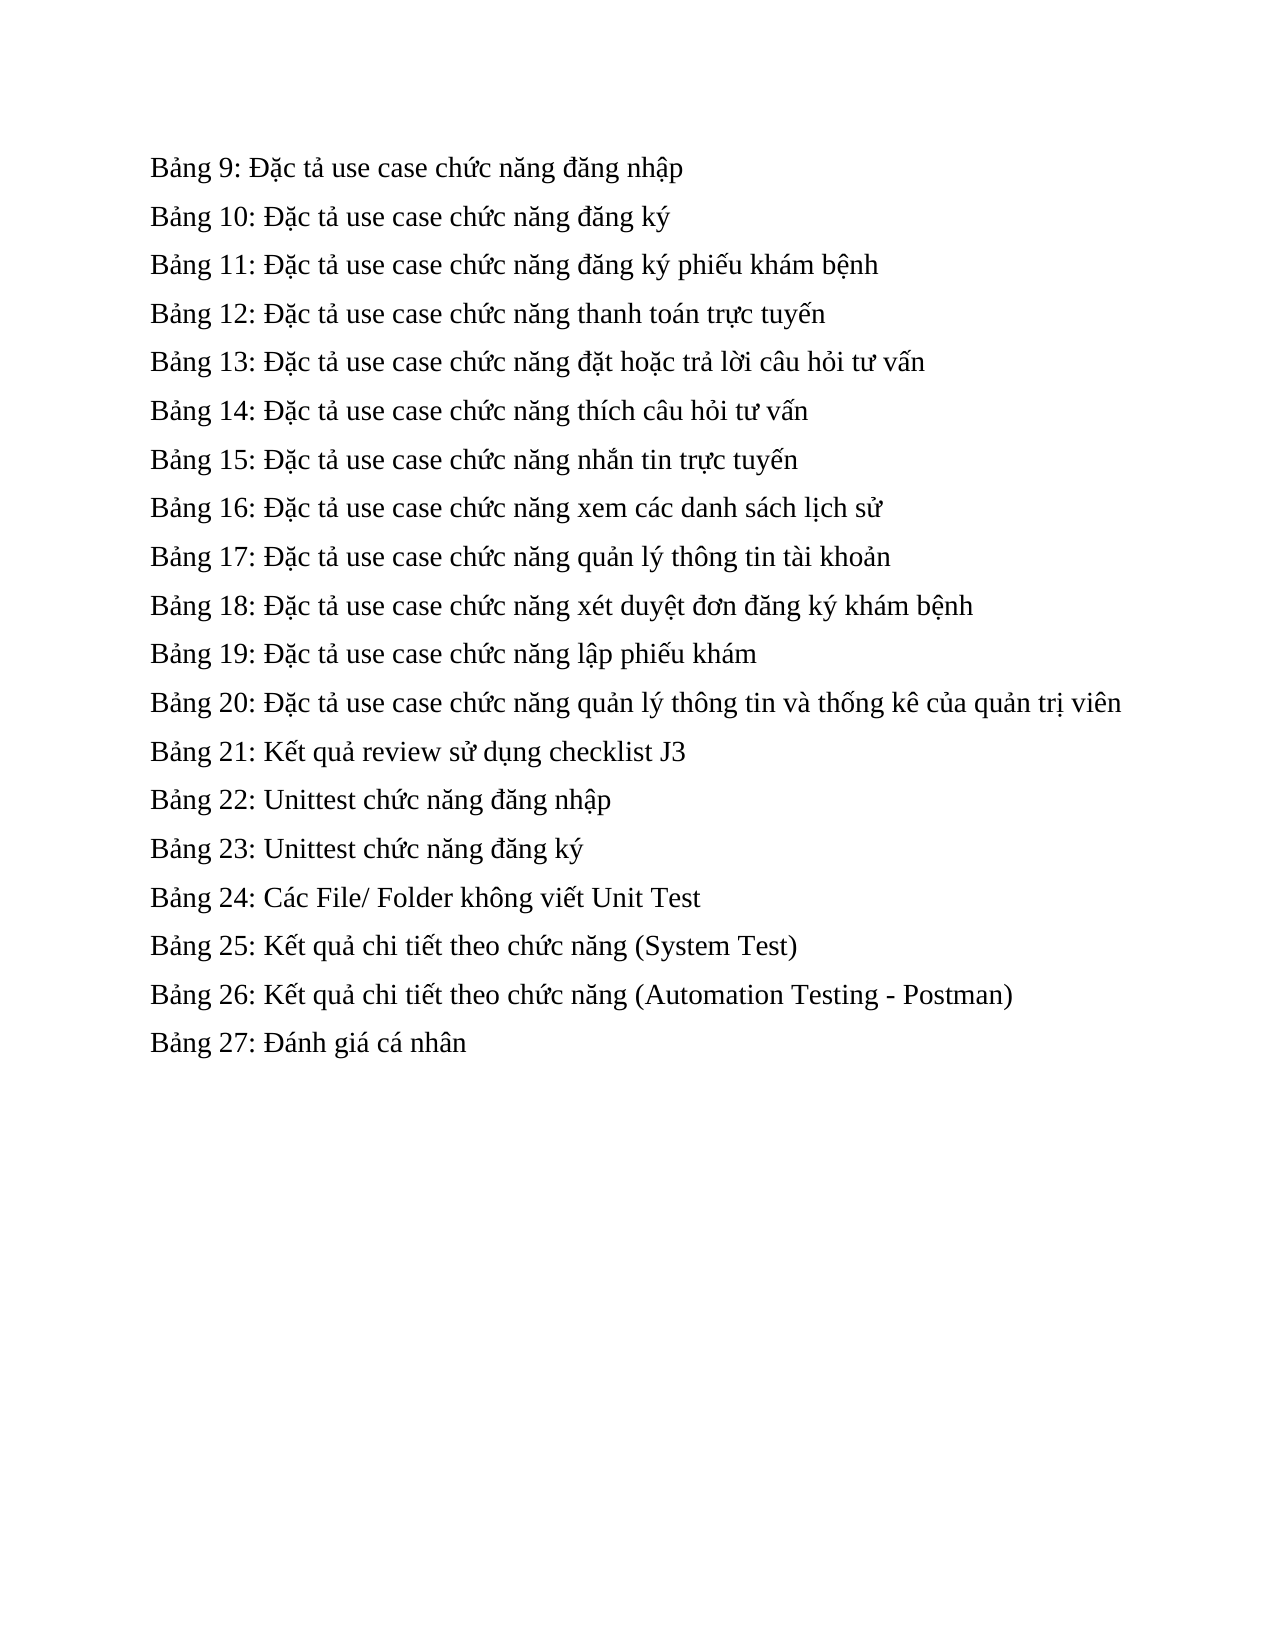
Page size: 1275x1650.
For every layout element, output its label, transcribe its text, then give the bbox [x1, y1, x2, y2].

text Bảng 20: Đặc tả use case chức năng quản lý thông tin và thống kê của quản trị viên [150, 685, 1125, 719]
text Bảng 21: Kết quả review sử dụng checklist J3 [150, 734, 1125, 767]
text Bảng 12: Đặc tả use case chức năng thanh toán trực tuyến [150, 296, 1125, 329]
text Bảng 19: Đặc tả use case chức năng lập phiếu khám [150, 636, 1125, 670]
text Bảng 17: Đặc tả use case chức năng quản lý thông tin tài khoản [150, 539, 1125, 573]
text Bảng 25: Kết quả chi tiết theo chức năng (System Test) [150, 928, 1125, 962]
text Bảng 23: Unittest chức năng đăng ký [150, 831, 1125, 864]
text Bảng 16: Đặc tả use case chức năng xem các danh sách lịch sử [150, 491, 1125, 524]
text Bảng 24: Các File/ Folder không viết Unit Test [150, 880, 1125, 913]
text Bảng 10: Đặc tả use case chức năng đăng ký [150, 199, 1125, 232]
text Bảng 11: Đặc tả use case chức năng đăng ký phiếu khám bệnh [150, 247, 1125, 281]
text Bảng 13: Đặc tả use case chức năng đặt hoặc trả lời câu hỏi tư vấn [150, 344, 1125, 378]
text Bảng 14: Đặc tả use case chức năng thích câu hỏi tư vấn [150, 393, 1125, 427]
text Bảng 26: Kết quả chi tiết theo chức năng (Automation Testing - Postman) [150, 977, 1125, 1011]
text Bảng 15: Đặc tả use case chức năng nhắn tin trực tuyến [150, 442, 1125, 475]
text Bảng 22: Unittest chức năng đăng nhập [150, 782, 1125, 816]
text Bảng 27: Đánh giá cá nhân [150, 1026, 1125, 1059]
text Bảng 9: Đặc tả use case chức năng đăng nhập [150, 150, 1125, 183]
text Bảng 18: Đặc tả use case chức năng xét duyệt đơn đăng ký khám bệnh [150, 588, 1125, 621]
